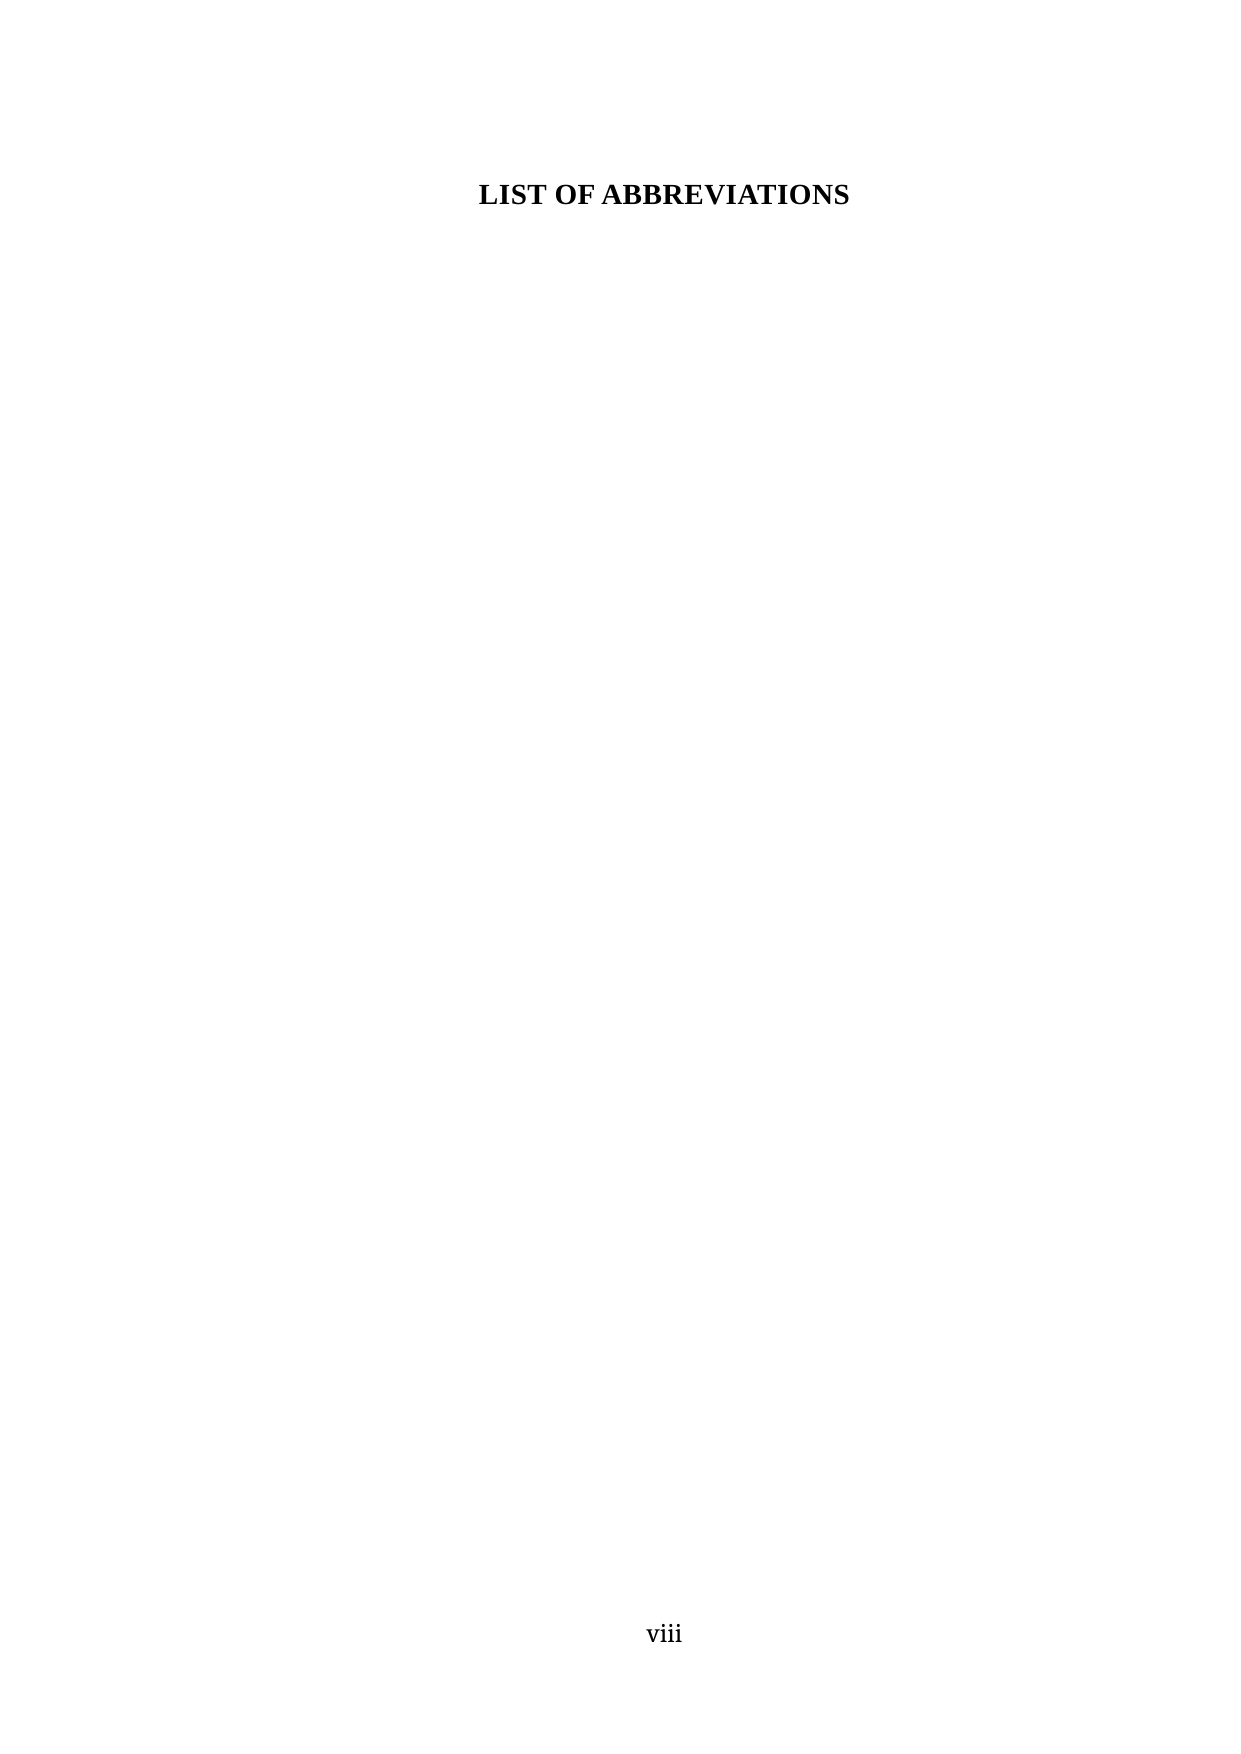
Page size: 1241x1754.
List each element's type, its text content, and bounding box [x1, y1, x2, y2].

title LIST OF ABBREVIATIONS [207, 177, 1122, 211]
